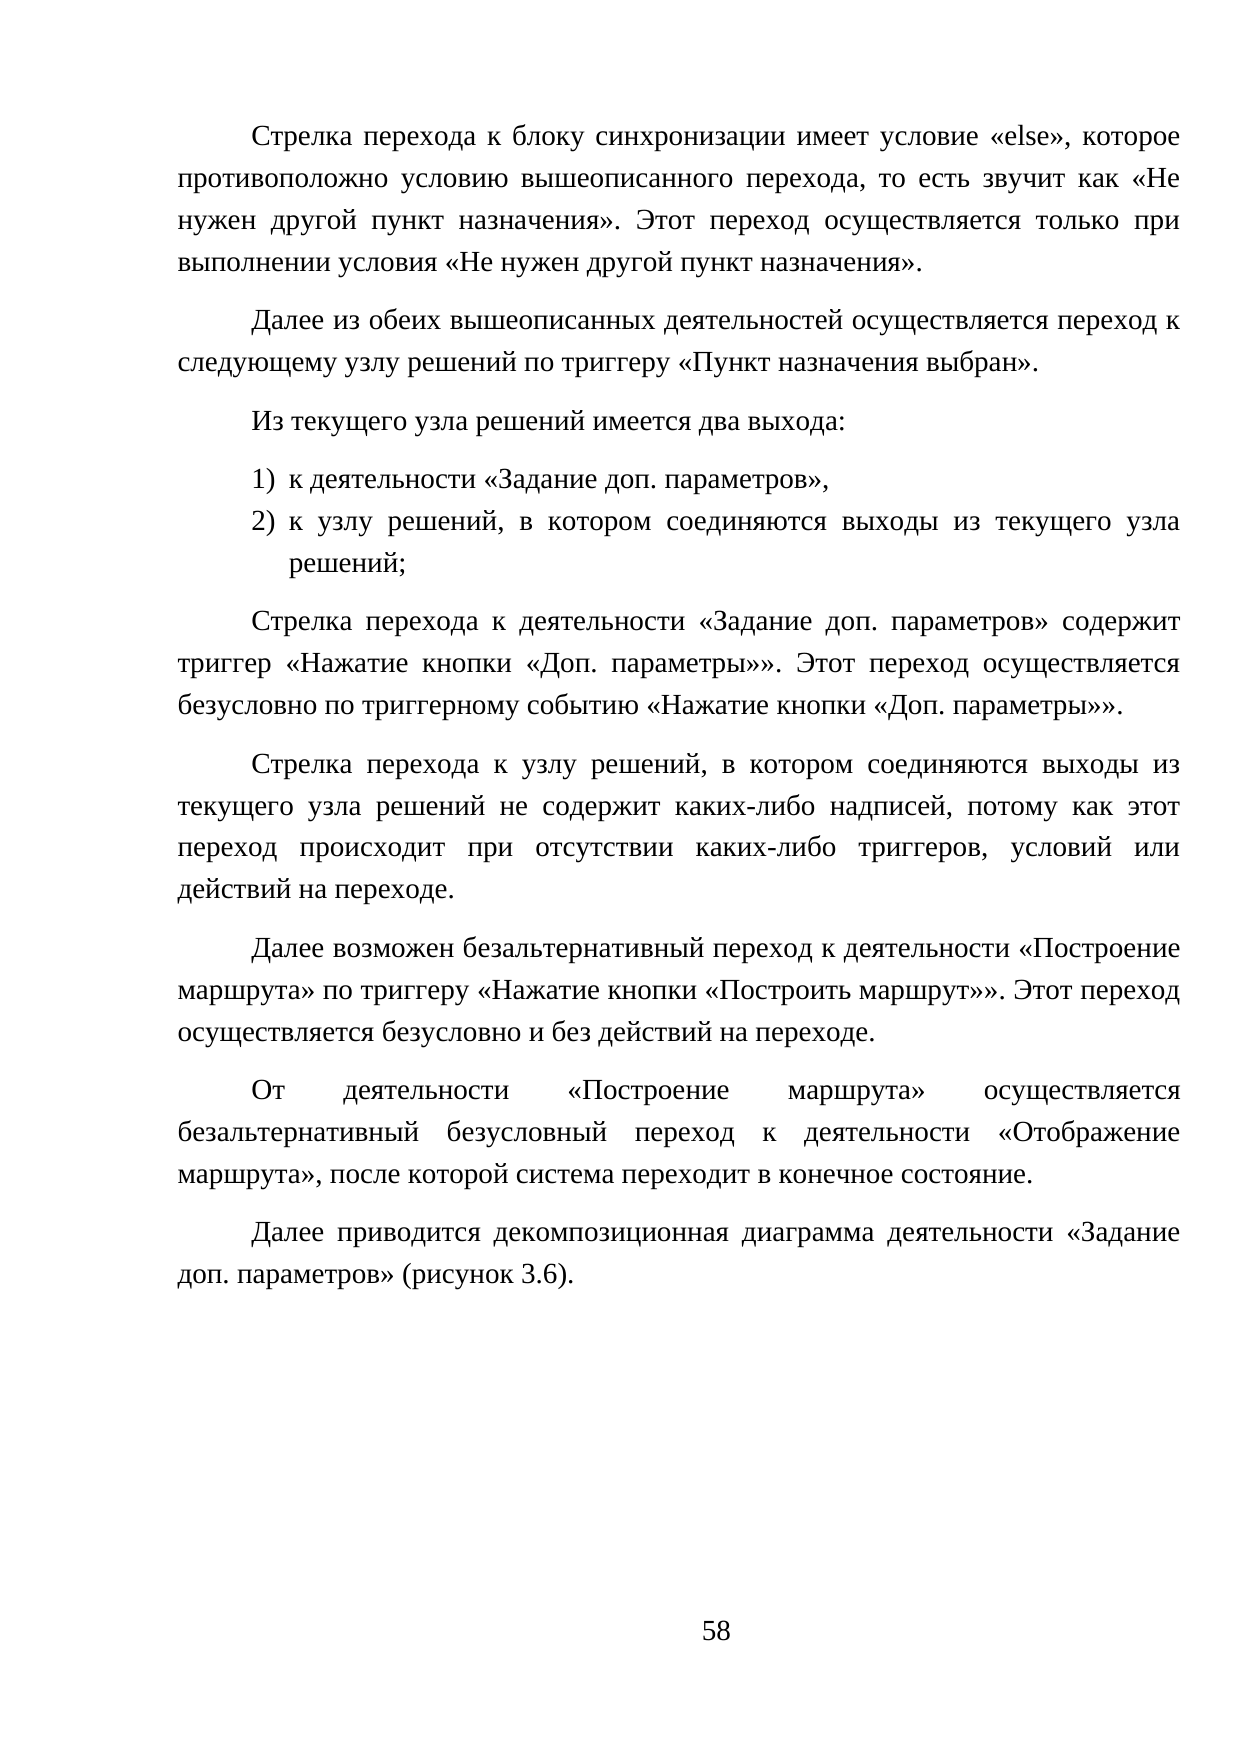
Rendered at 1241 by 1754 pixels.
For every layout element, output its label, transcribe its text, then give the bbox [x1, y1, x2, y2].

text От деятельности «Построение маршрута» осуществляется безальтернативный безусловный переход к деятельности «Отображение маршрута», после которой система переходит в конечное состояние. [177, 1072, 1181, 1189]
text Далее возможен безальтернативный переход к деятельности «Построение маршрута» по триггеру «Нажатие кнопки «Построить маршрут»». Этот переход осуществляется безусловно и без действий на переходе. [177, 930, 1181, 1047]
text Стрелка перехода к узлу решений, в котором соединяются выходы из текущего узла решений не содержит каких-либо надписей, потому как этот переход происходит при отсутствии каких-либо триггеров, условий или действий на переходе. [177, 746, 1181, 905]
text Стрелка перехода к блоку синхронизации имеет условие «else», которое противоположно условию вышеописанного перехода, то есть звучит как «Не нужен другой пункт назначения». Этот переход осуществляется только при выполнении условия «Не нужен другой пункт назначения». [177, 118, 1181, 277]
text Далее приводится декомпозиционная диаграмма деятельности «Задание доп. параметров» (рисунок 3.6). [177, 1214, 1181, 1290]
text Стрелка перехода к деятельности «Задание доп. параметров» содержит триггер «Нажатие кнопки «Доп. параметры»». Этот переход осуществляется безусловно по триггерному событию «Нажатие кнопки «Доп. параметры»». [177, 603, 1181, 721]
list к узлу решений, в котором соединяются выходы из текущего узла решений; [251, 503, 1181, 578]
text Из текущего узла решений имеется два выхода: [177, 403, 1181, 436]
list к деятельности «Задание доп. параметров», [251, 461, 1181, 495]
text Далее из обеих вышеописанных деятельностей осуществляется переход к следующему узлу решений по триггеру «Пункт назначения выбран». [177, 302, 1181, 378]
